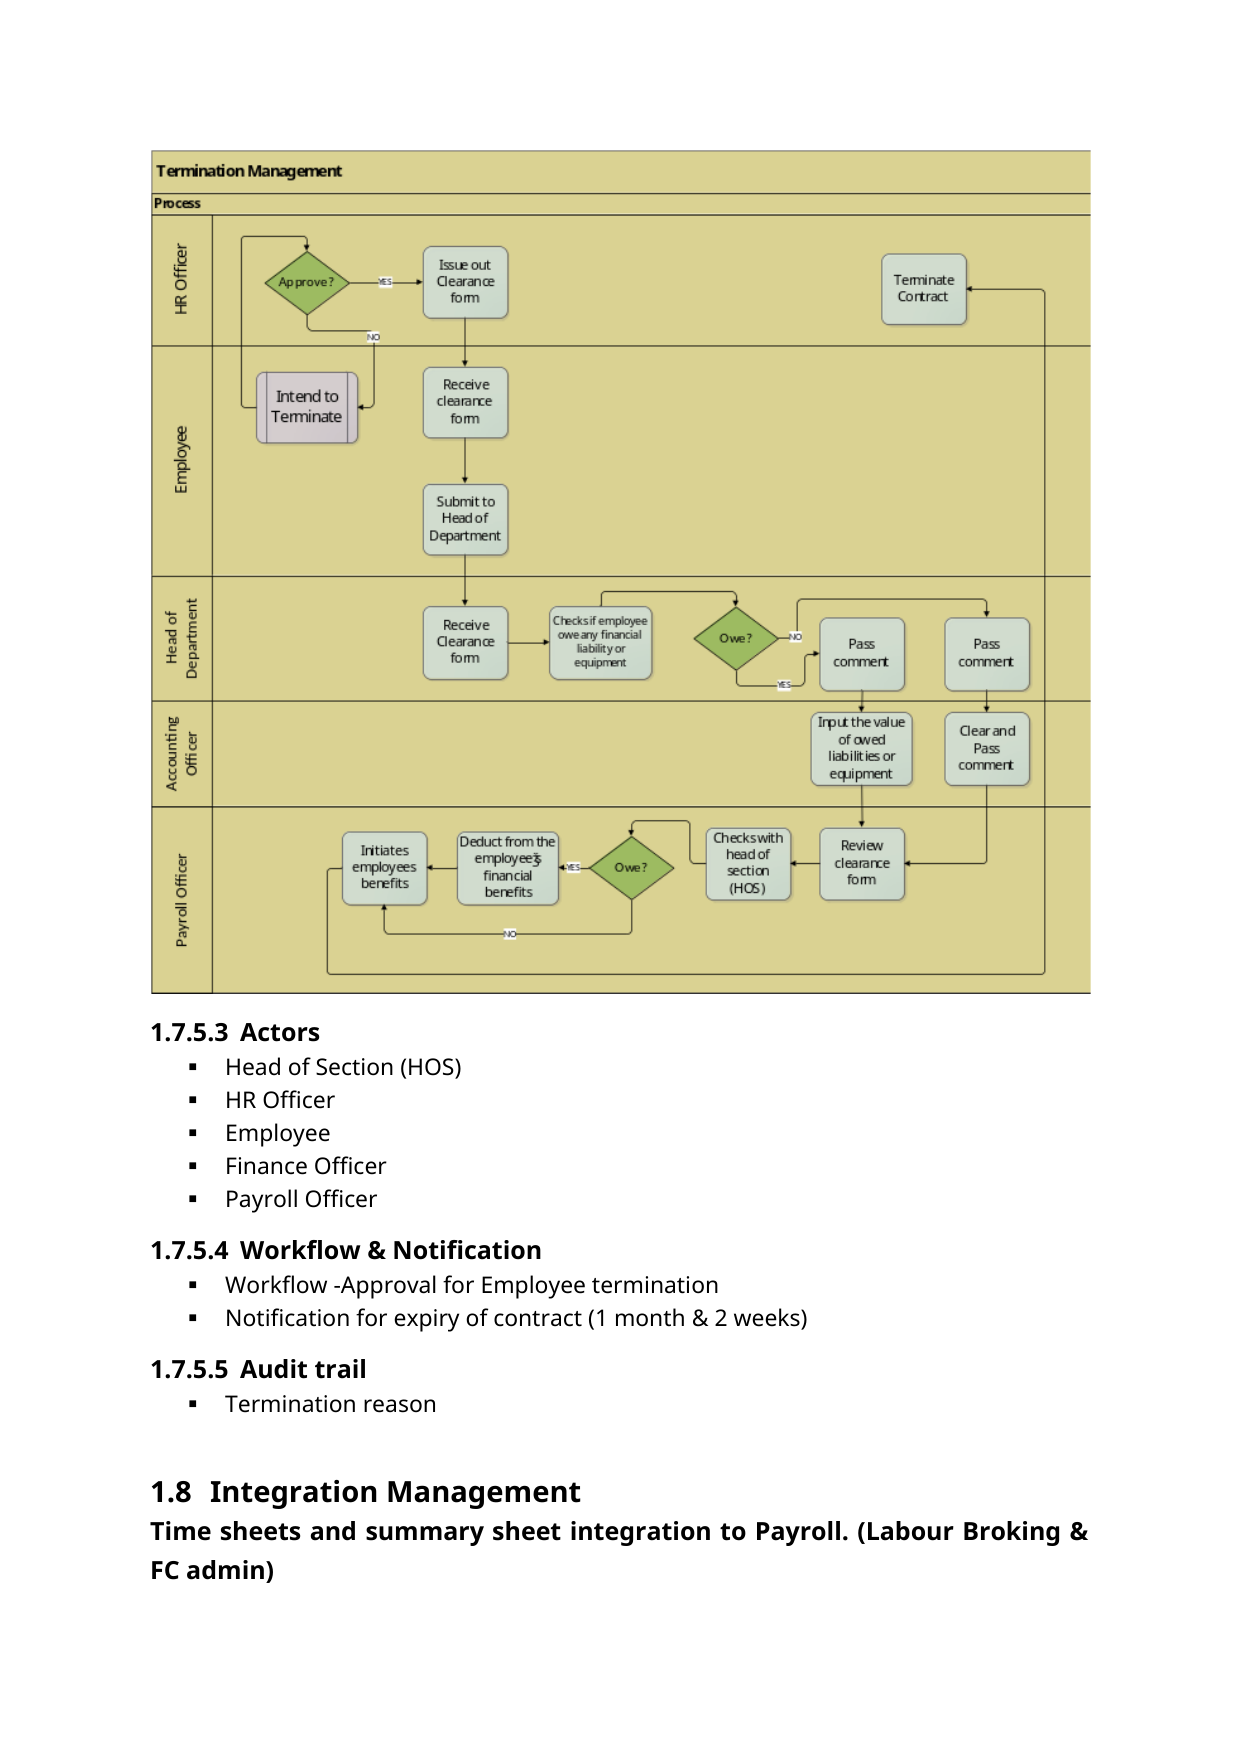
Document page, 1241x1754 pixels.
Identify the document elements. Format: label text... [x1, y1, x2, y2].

list Workflow -Approval for Employee termination [187, 1269, 1090, 1300]
subtitle Integration Management [150, 1471, 1090, 1511]
list Finance Officer [187, 1150, 1090, 1181]
subtitle Audit trail [150, 1352, 1090, 1386]
list Notification for expiry of contract (1 month & 2 weeks) [187, 1302, 1090, 1333]
list Employee [187, 1117, 1090, 1148]
list HR Officer [187, 1083, 1090, 1115]
subtitle Actors [150, 1014, 1090, 1048]
list Head of Section (HOS) [187, 1050, 1090, 1082]
subtitle Workflow & Notification [150, 1233, 1090, 1267]
list Payroll Officer [187, 1183, 1090, 1214]
text Time sheets and summary sheet integration to Payroll. (Labour Broking & FC admin) [150, 1513, 1090, 1586]
list Termination reason [187, 1388, 1090, 1419]
